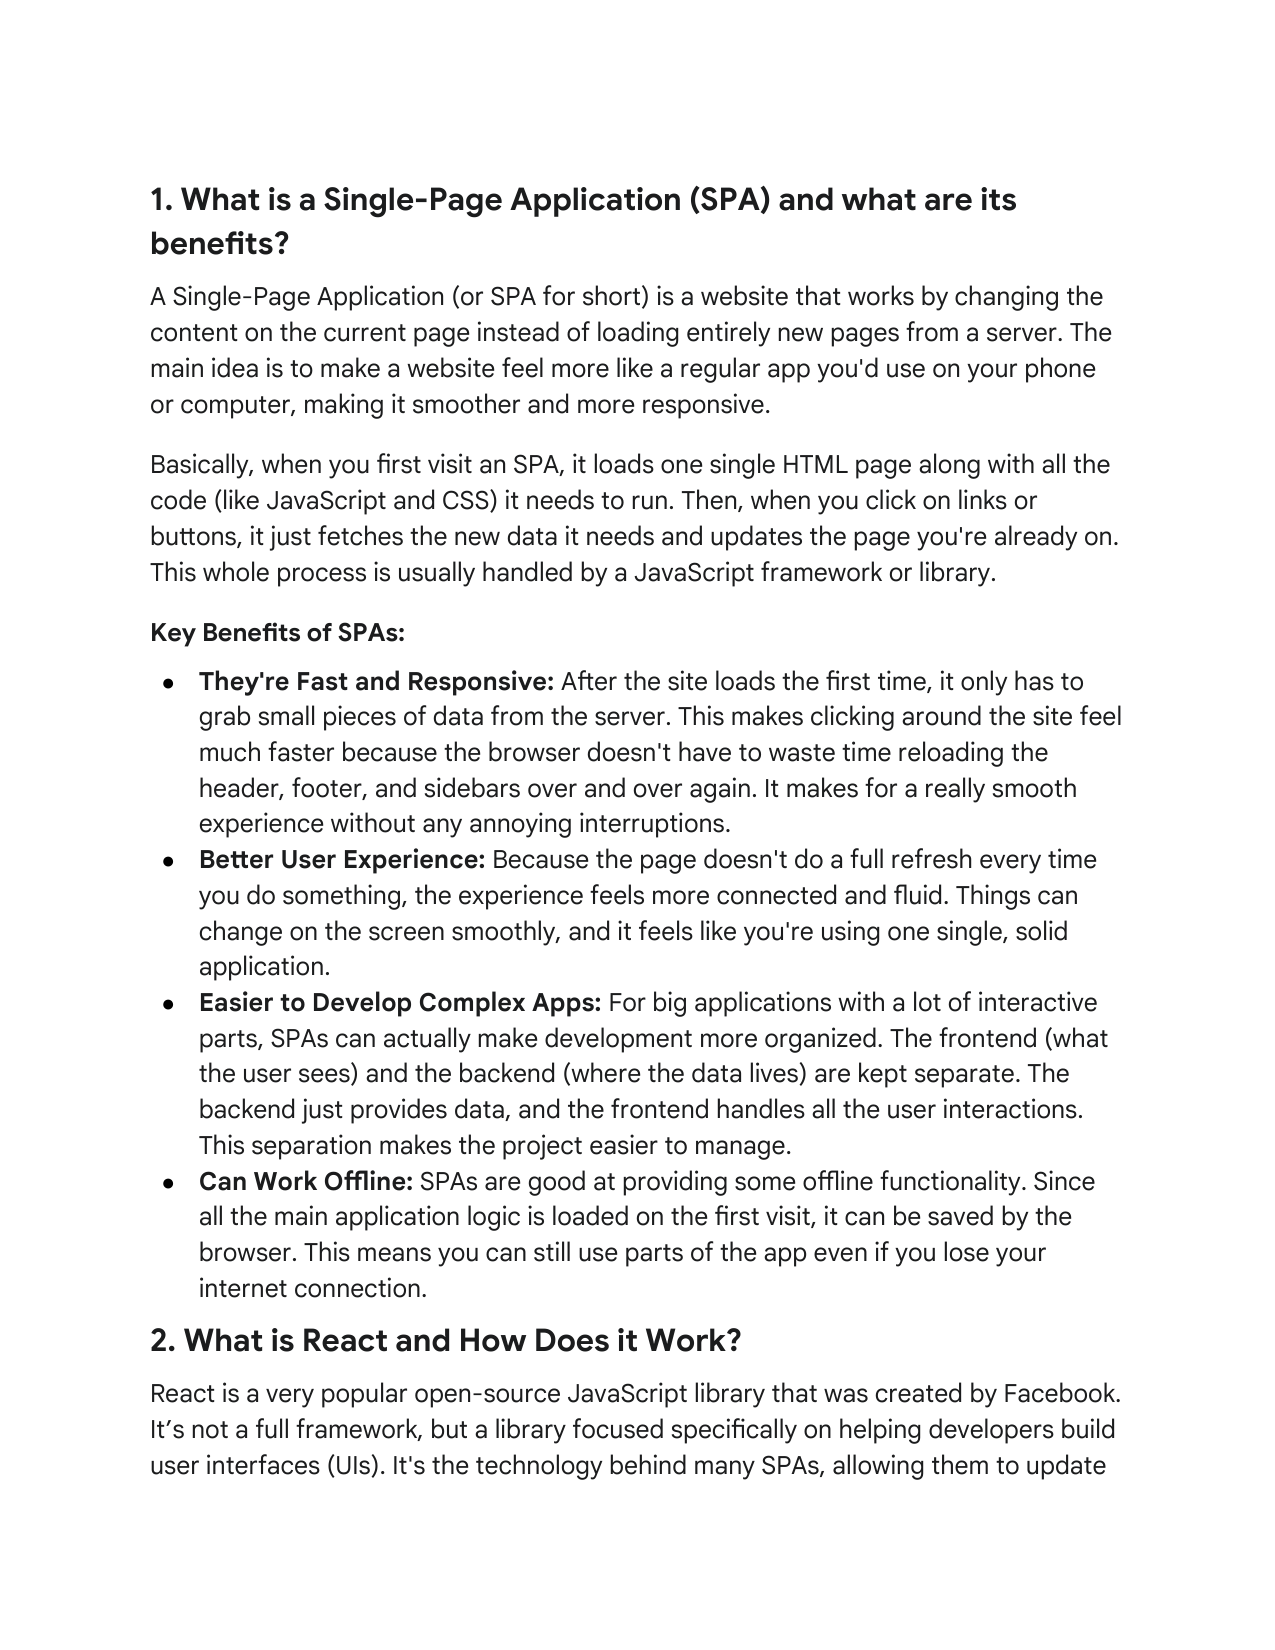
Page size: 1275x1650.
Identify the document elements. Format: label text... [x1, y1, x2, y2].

subtitle 2. What is React and How Does it Work? [150, 1321, 1125, 1361]
subtitle 1. What is a Single-Page Application (SPA) and what are its benefits? [150, 180, 1125, 264]
subtitle Key Benefits of SPAs: [150, 617, 1125, 649]
text A Single-Page Application (or SPA for short) is a website that works by changing the content on the current page instead of loading entirely new pages from a server. The main idea is to make a website feel more like a regular app you'd use on your phone or computer, making it smoother and more responsive. [150, 282, 1125, 420]
list Better User Experience: Because the page doesn't do a full refresh every time you do something, the experience feels more connected and fluid. Things can change on the screen smoothly, and it feels like you're using one single, solid application. [161, 844, 1125, 983]
list They're Fast and Responsive: After the site loads the first time, it only has to grab small pieces of data from the server. This makes clicking around the site feel much faster because the browser doesn't have to waste time reloading the header, footer, and sidebars over and over again. It makes for a really smooth experience without any annoying interruptions. [161, 666, 1125, 840]
text Basically, when you first visit an SPA, it loads one single HTML page along with all the code (like JavaScript and CSS) it needs to run. Then, when you click on links or buttons, it just fetches the new data it needs and updates the page you're already on. This whole process is usually handled by a JavaScript framework or library. [150, 449, 1125, 588]
list Easier to Develop Complex Apps: For big applications with a lot of interactive parts, SPAs can actually make development more organized. The frontend (what the user sees) and the backend (where the data lives) are kept separate. The backend just provides data, and the frontend handles all the user interactions. This separation makes the project easier to manage. [161, 987, 1125, 1162]
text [150, 1378, 1125, 1481]
list Can Work Offline: SPAs are good at providing some offline functionality. Since all the main application logic is loaded on the first visit, it can be saved by the browser. This means you can still use parts of the app even if you lose your internet connection. [161, 1166, 1125, 1304]
